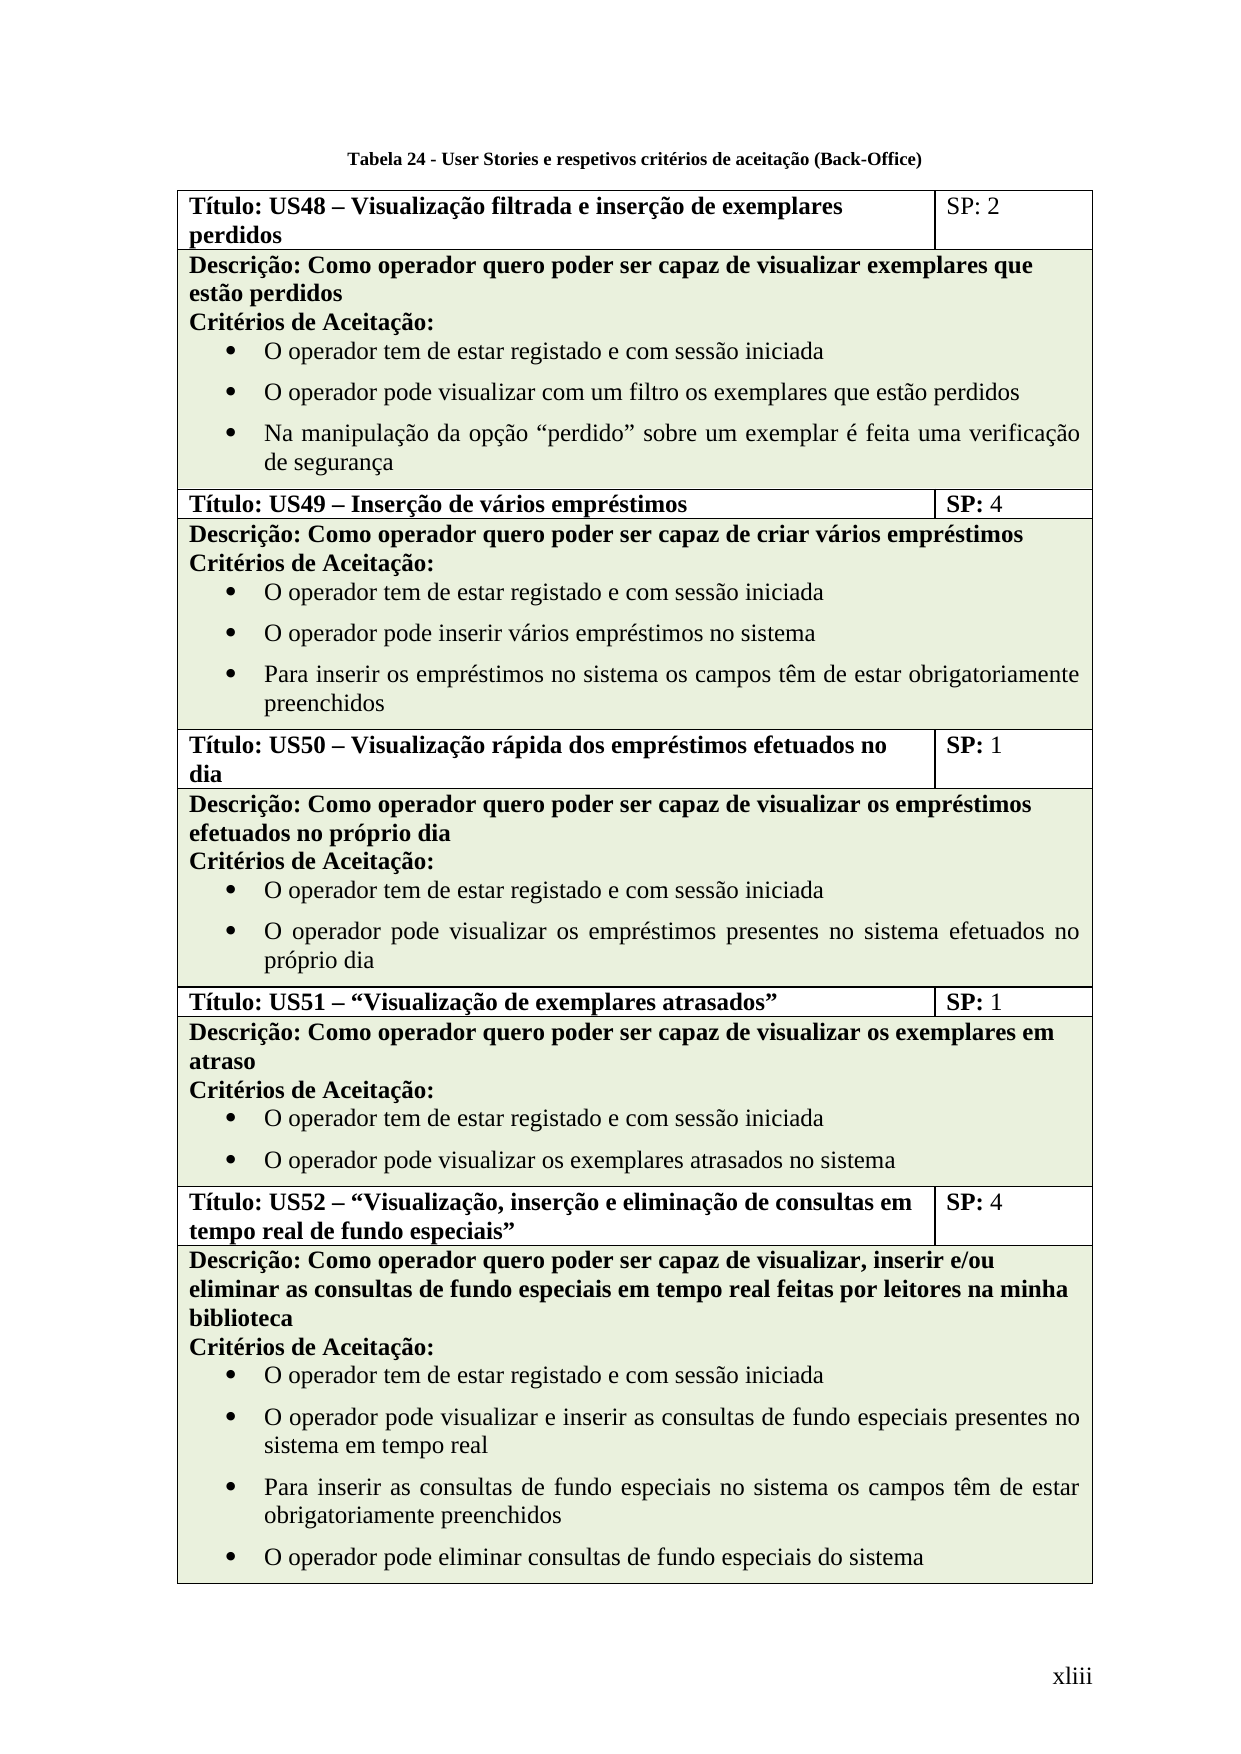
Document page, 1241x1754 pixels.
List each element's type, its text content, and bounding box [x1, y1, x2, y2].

table_cell Título: US52 – “Visualização, inserção e eliminação de consultas em tempo real de fundo especiais” [178, 1187, 934, 1244]
table_cell Título: US51 – “Visualização de exemplares atrasados” [178, 988, 934, 1016]
table_header Título: US48 – Visualização filtrada e inserção de exemplares perdidos [178, 191, 934, 249]
table_cell Descrição: Como operador quero poder ser capaz de criar vários empréstimos Critérios de Aceitação: O operador tem de estar registado e com sessão iniciada O operador pode inserir vários empréstimos no sistema Para inserir os empréstimos no sistema os campos têm de estar obrigatoriamente preenchidos [178, 519, 1092, 729]
table_cell Título: US49 – Inserção de vários empréstimos [178, 490, 934, 518]
table_cell Título: US50 – Visualização rápida dos empréstimos efetuados no dia [178, 730, 934, 788]
table_cell SP: 1 [936, 730, 1092, 788]
table_cell Descrição: Como operador quero poder ser capaz de visualizar os empréstimos efetuados no próprio dia Critérios de Aceitação: O operador tem de estar registado e com sessão iniciada O operador pode visualizar os empréstimos presentes no sistema efetuados no próprio dia [178, 789, 1092, 986]
table_cell SP: 1 [936, 988, 1092, 1016]
table_header SP: 2 [936, 191, 1092, 249]
table_cell Descrição: Como operador quero poder ser capaz de visualizar exemplares que estão perdidos Critérios de Aceitação: O operador tem de estar registado e com sessão iniciada O operador pode visualizar com um filtro os exemplares que estão perdidos Na manipulação da opção “perdido” sobre um exemplar é feita uma verificação de segurança [178, 250, 1092, 488]
table_cell SP: 4 [936, 490, 1092, 518]
table_cell SP: 4 [936, 1187, 1092, 1244]
text Tabela 24 - User Stories e respetivos critérios de aceitação (Back-Office) [177, 148, 1092, 169]
table_cell Descrição: Como operador quero poder ser capaz de visualizar os exemplares em atraso Critérios de Aceitação: O operador tem de estar registado e com sessão iniciada O operador pode visualizar os exemplares atrasados no sistema [178, 1017, 1092, 1186]
